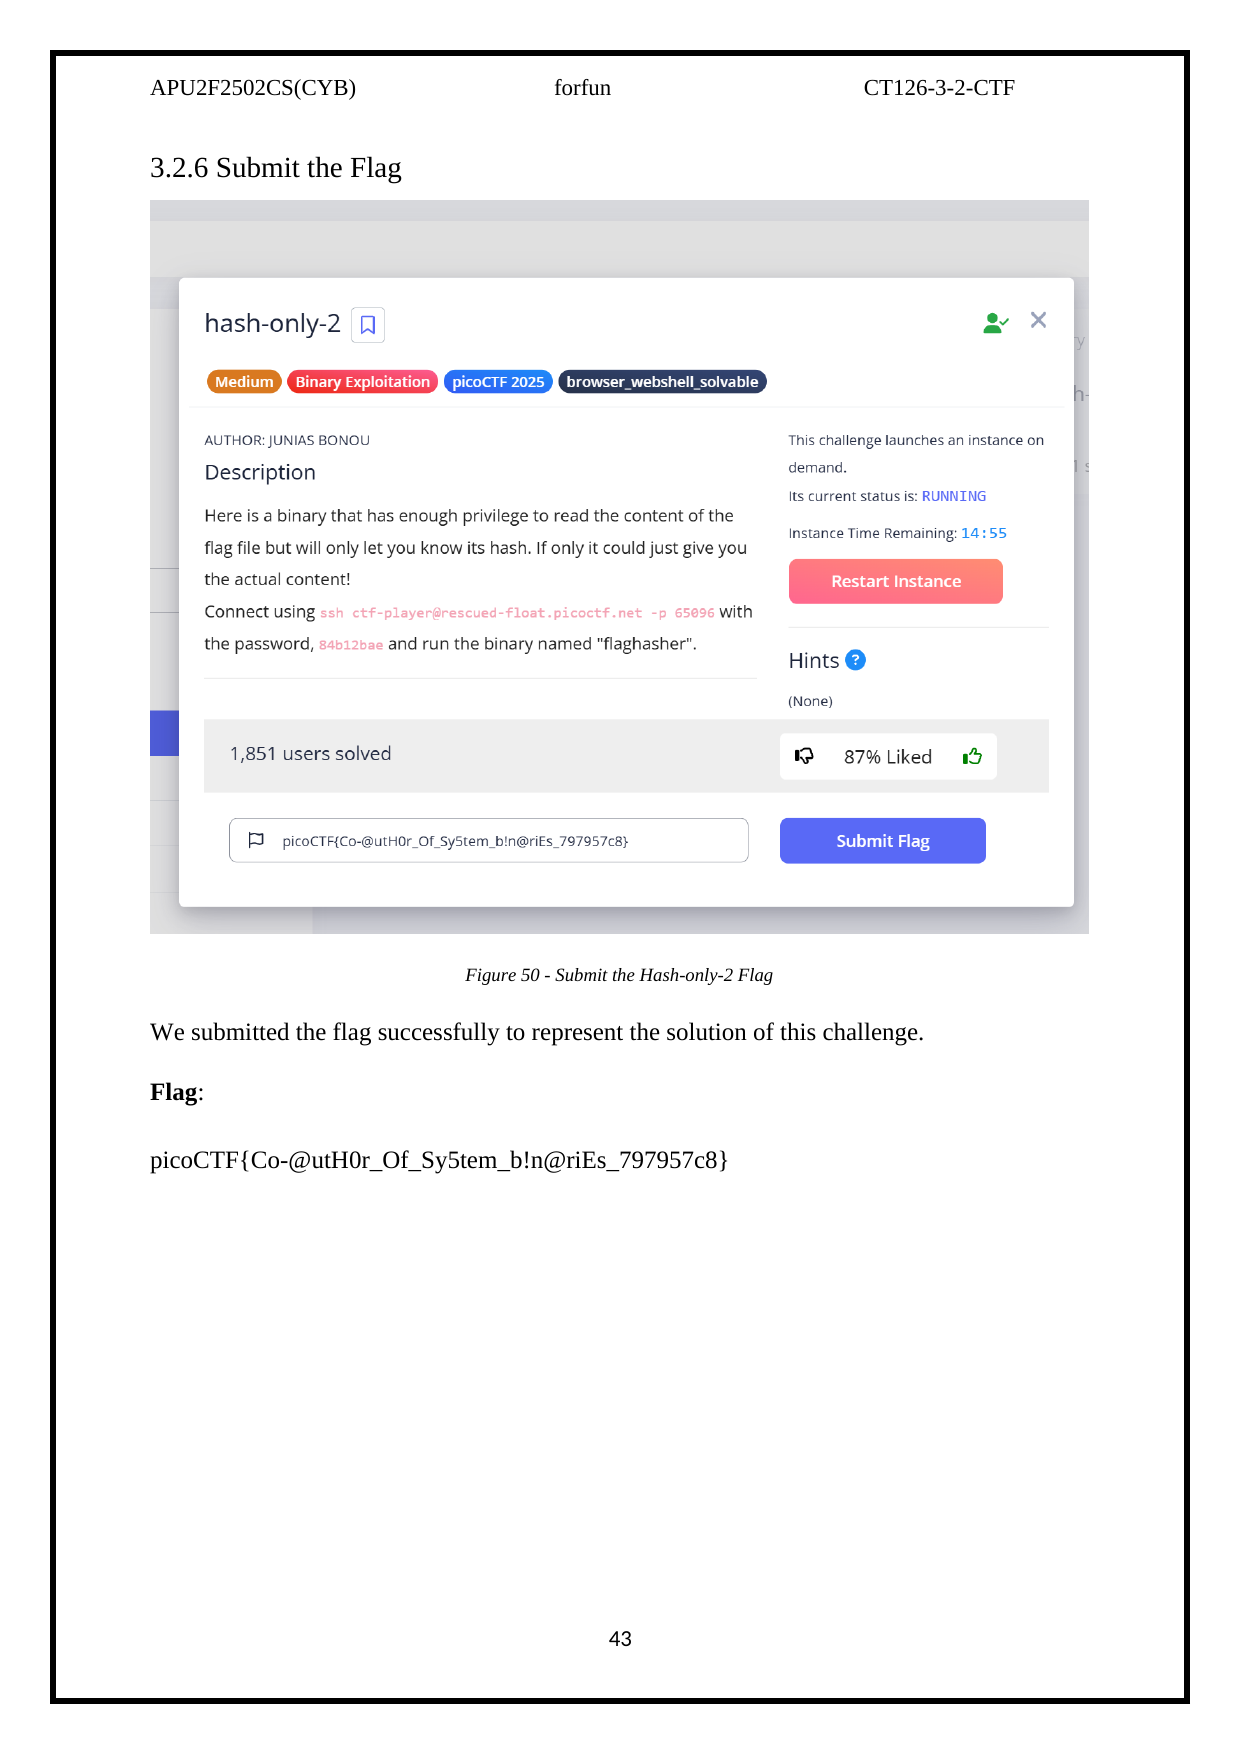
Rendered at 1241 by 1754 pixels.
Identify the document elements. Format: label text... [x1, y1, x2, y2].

subtitle 3.2.6 Submit the Flag [150, 150, 1090, 183]
picture [150, 200, 1089, 934]
text Figure 50 - Submit the Hash-only-2 Flag [150, 964, 1090, 985]
text Flag: [150, 1077, 1090, 1105]
text We submitted the flag successfully to represent the solution of this challenge. [150, 1017, 1090, 1046]
text picoCTF{Co-@utH0r_Of_Sy5tem_b!n@riEs_797957c8} [150, 1145, 1090, 1173]
